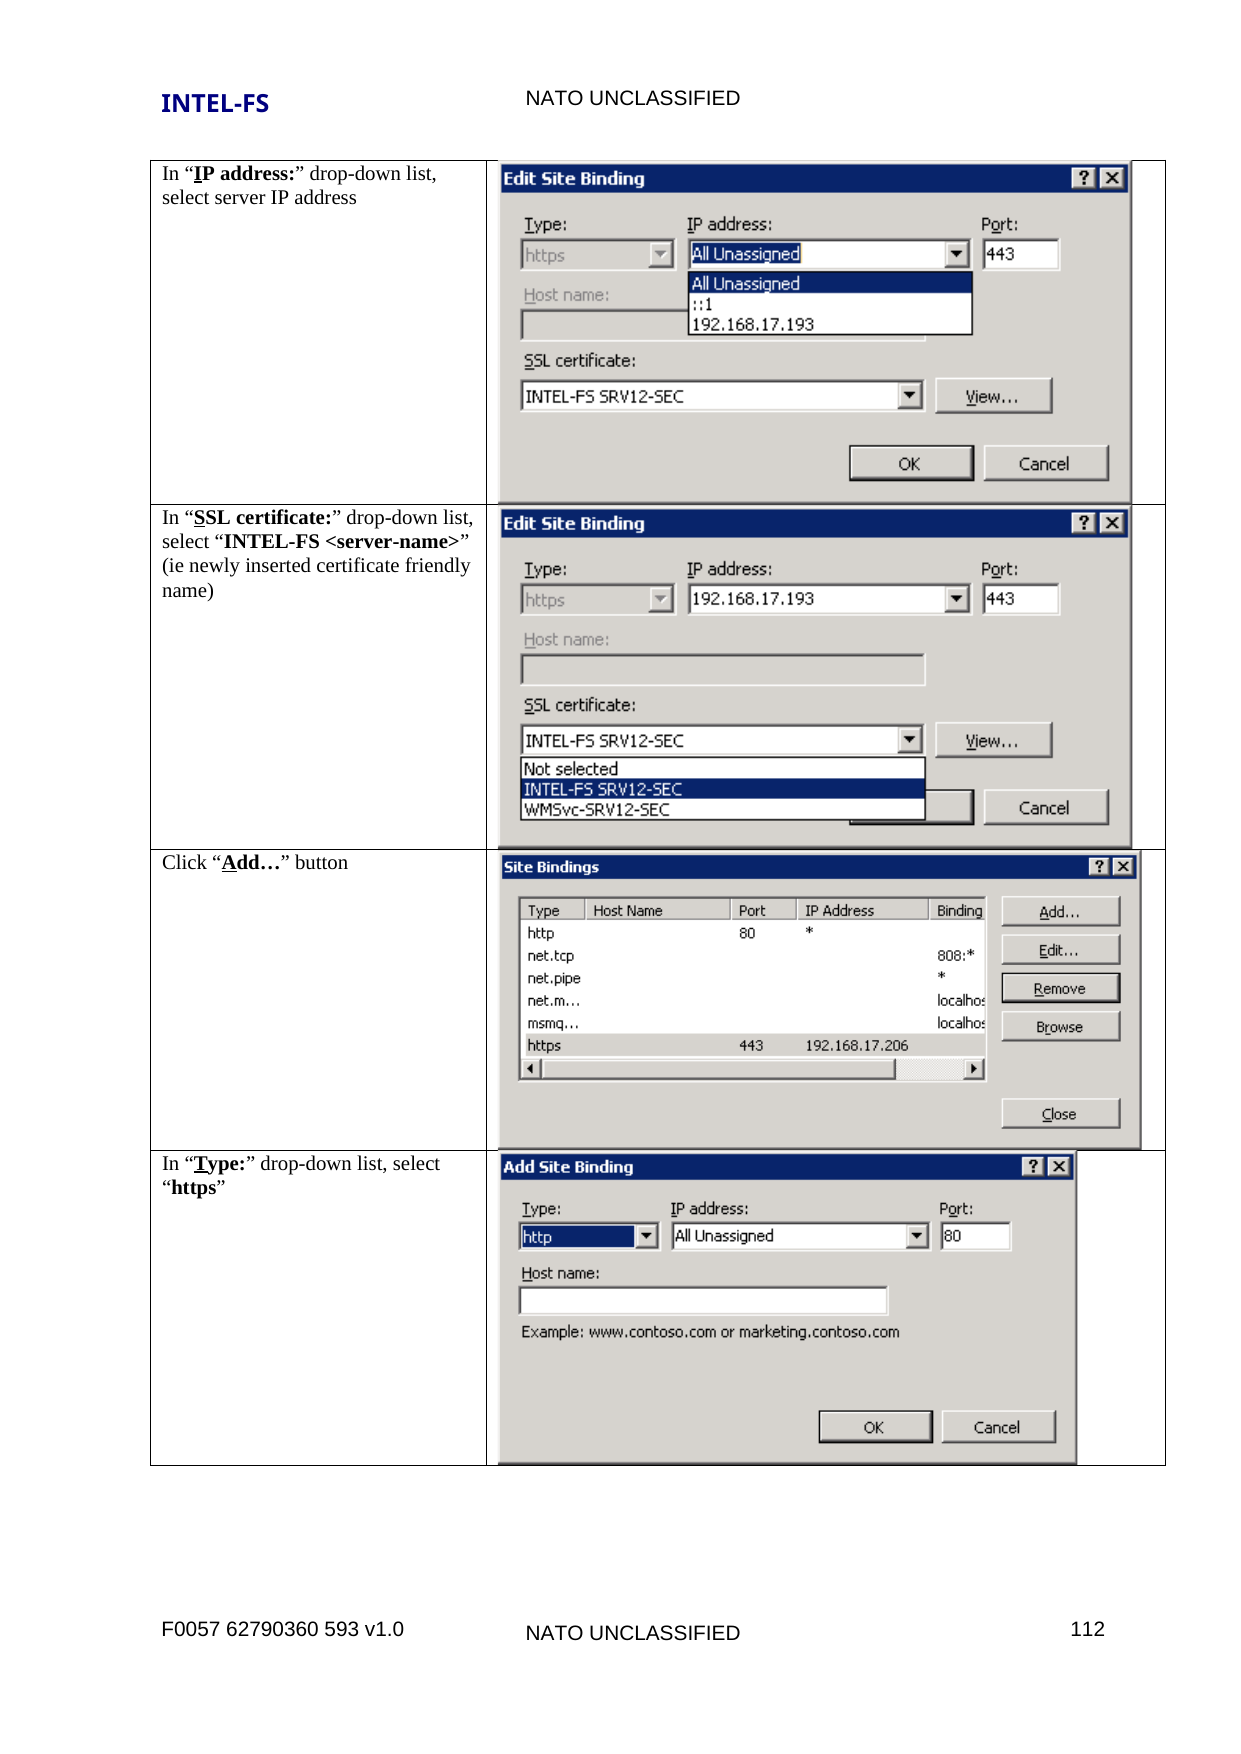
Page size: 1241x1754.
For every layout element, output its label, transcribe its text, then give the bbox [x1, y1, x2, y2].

table_cell In “SSL certificate:” drop-down list, select “INTEL-FS <server-name>” (ie newly inserted certificate friendly name) [151, 505, 486, 849]
table_cell [1133, 505, 1165, 849]
picture [497, 850, 1142, 1465]
table_cell [487, 850, 497, 1149]
table_cell [1133, 161, 1165, 504]
table_cell In “Type:” drop-down list, select “https” [151, 1151, 486, 1465]
table_cell [1078, 1151, 1165, 1465]
table_cell [487, 161, 497, 504]
table_cell [487, 1151, 497, 1465]
table_cell Click “Add…” button [151, 850, 486, 1149]
table_cell [487, 505, 497, 849]
table_cell [1142, 850, 1165, 1149]
table_cell In “IP address:” drop-down list, select server IP address [151, 161, 486, 504]
picture [497, 160, 1133, 849]
